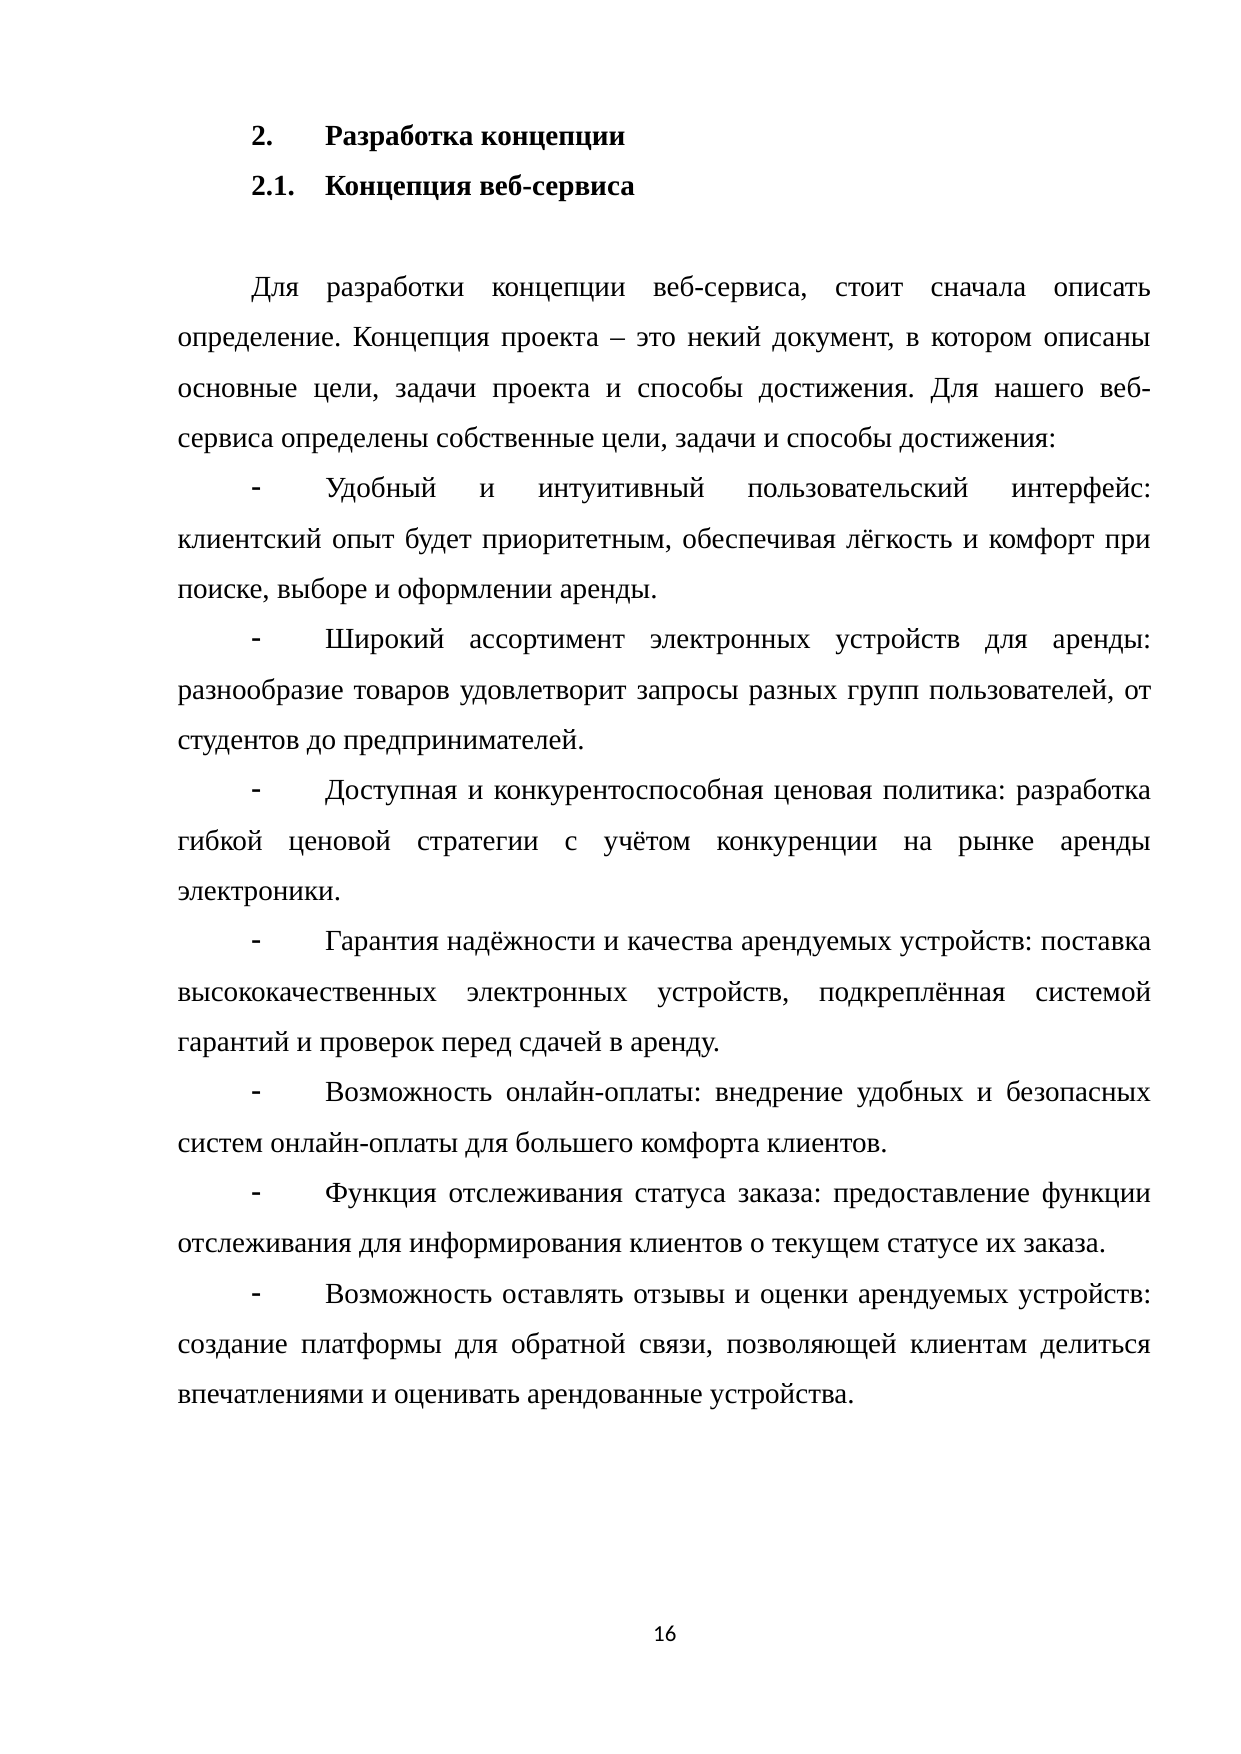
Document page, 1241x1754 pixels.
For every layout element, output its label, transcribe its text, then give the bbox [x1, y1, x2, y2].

list Концепция веб-сервиса [177, 168, 1152, 202]
list Возможность оставлять отзывы и оценки арендуемых устройств: создание платформы для обратной связи, позволяющей клиентам делиться впечатлениями и оценивать арендованные устройства. [177, 1276, 1152, 1410]
list Гарантия надёжности и качества арендуемых устройств: поставка высококачественных электронных устройств, подкреплённая системой гарантий и проверок перед сдачей в аренду. [177, 923, 1152, 1058]
list Доступная и конкурентоспособная ценовая политика: разработка гибкой ценовой стратегии с учётом конкуренции на рынке аренды электроники. [177, 772, 1152, 907]
list Функция отслеживания статуса заказа: предоставление функции отслеживания для информирования клиентов о текущем статусе их заказа. [177, 1175, 1152, 1259]
list Возможность онлайн-оплаты: внедрение удобных и безопасных систем онлайн-оплаты для большего комфорта клиентов. [177, 1074, 1152, 1158]
text Для разработки концепции веб-сервиса, стоит сначала описать определение. Концепция проекта – это некий документ, в котором описаны основные цели, задачи проекта и способы достижения. Для нашего веб-сервиса определены собственные цели, задачи и способы достижения: [177, 269, 1152, 453]
list Удобный и интуитивный пользовательский интерфейс: клиентский опыт будет приоритетным, обеспечивая лёгкость и комфорт при поиске, выборе и оформлении аренды. [177, 470, 1152, 604]
list Разработка концепции [177, 118, 1152, 152]
list Широкий ассортимент электронных устройств для аренды: разнообразие товаров удовлетворит запросы разных групп пользователей, от студентов до предпринимателей. [177, 621, 1152, 756]
